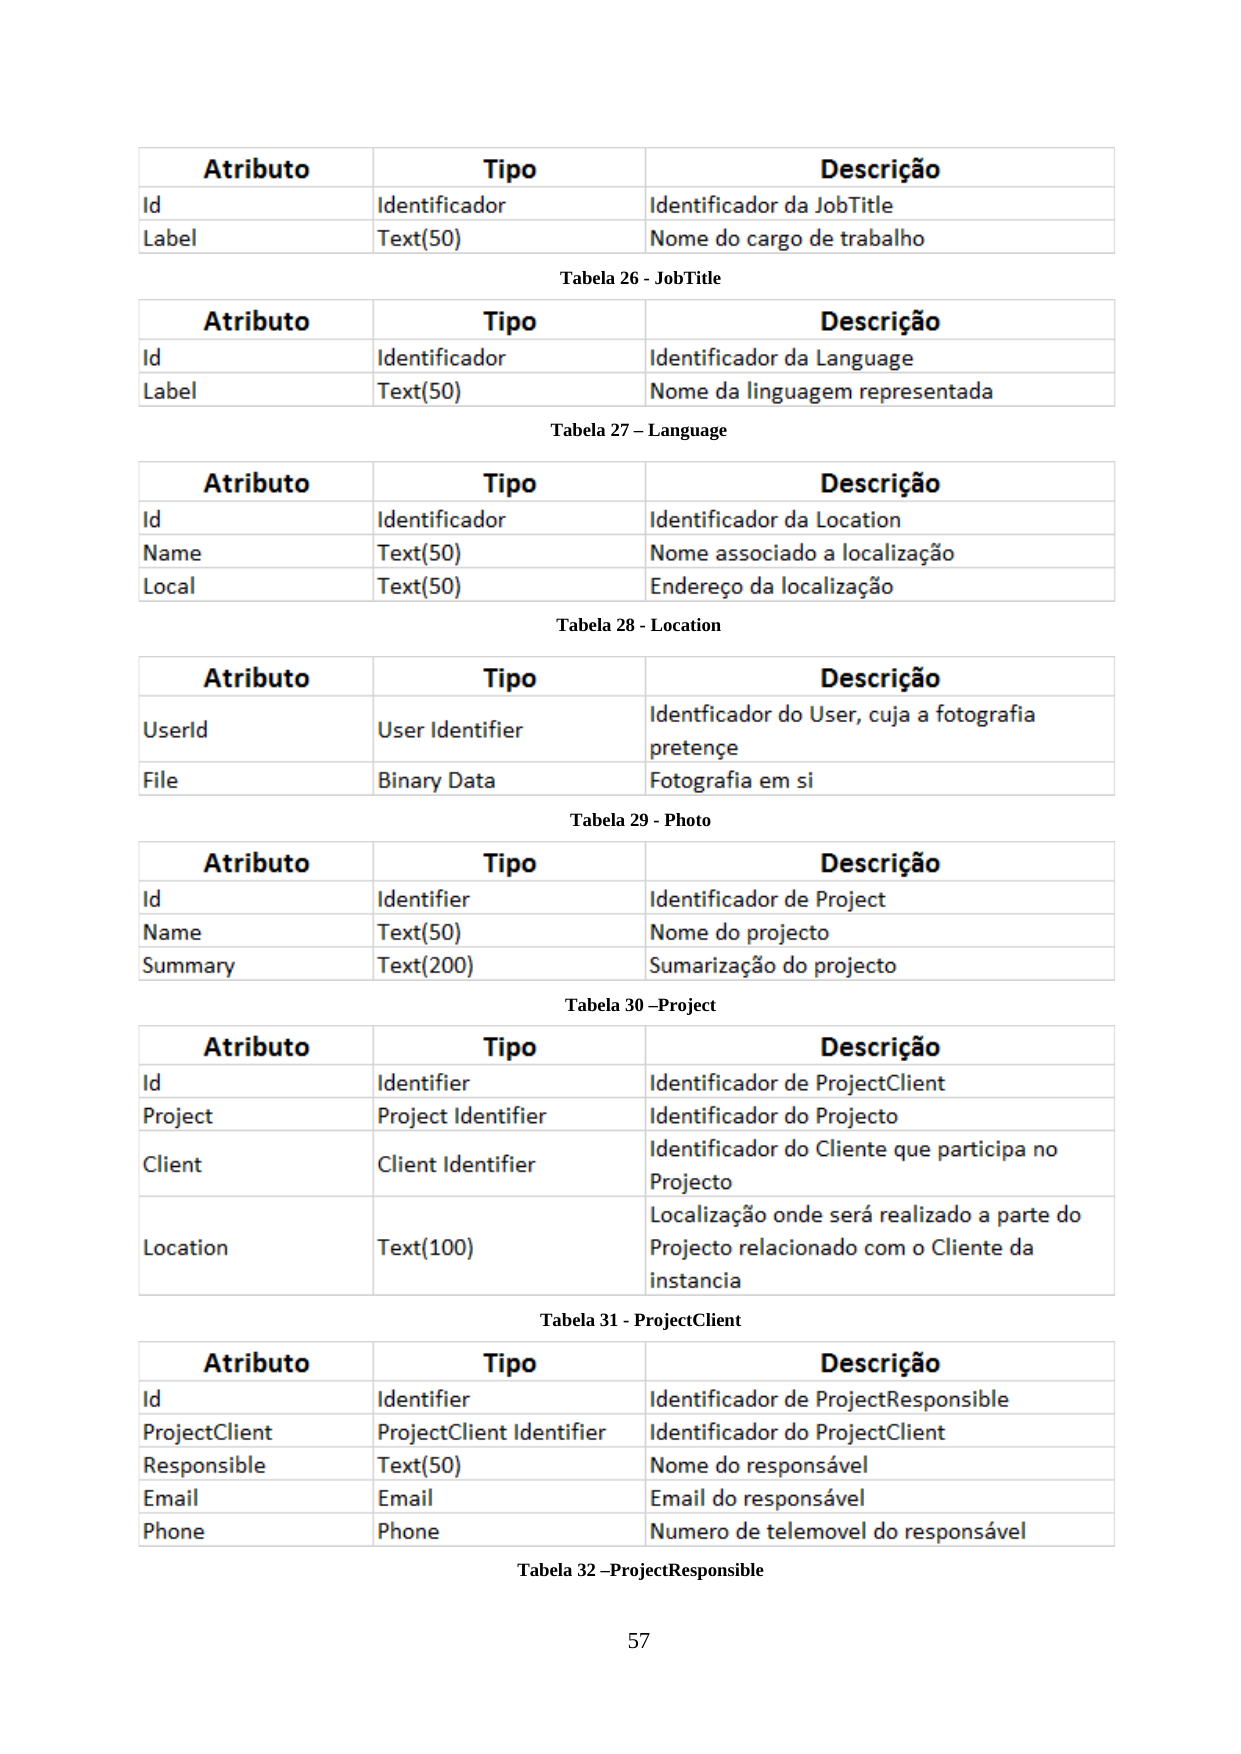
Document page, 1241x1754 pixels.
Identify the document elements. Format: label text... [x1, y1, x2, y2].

picture [138, 461, 1116, 602]
picture [138, 299, 1116, 407]
text Tabela 32 –ProjectResponsible [177, 1559, 1063, 1581]
text Tabela 26 - JobTitle [177, 267, 1063, 288]
picture [138, 147, 1116, 254]
picture [138, 1025, 1116, 1296]
text Tabela 31 - ProjectClient [177, 1309, 1063, 1331]
picture [138, 1341, 1116, 1547]
picture [138, 656, 1116, 796]
picture [138, 841, 1116, 981]
text Tabela 29 - Photo [177, 809, 1063, 831]
text Tabela 30 –Project [177, 993, 1063, 1015]
